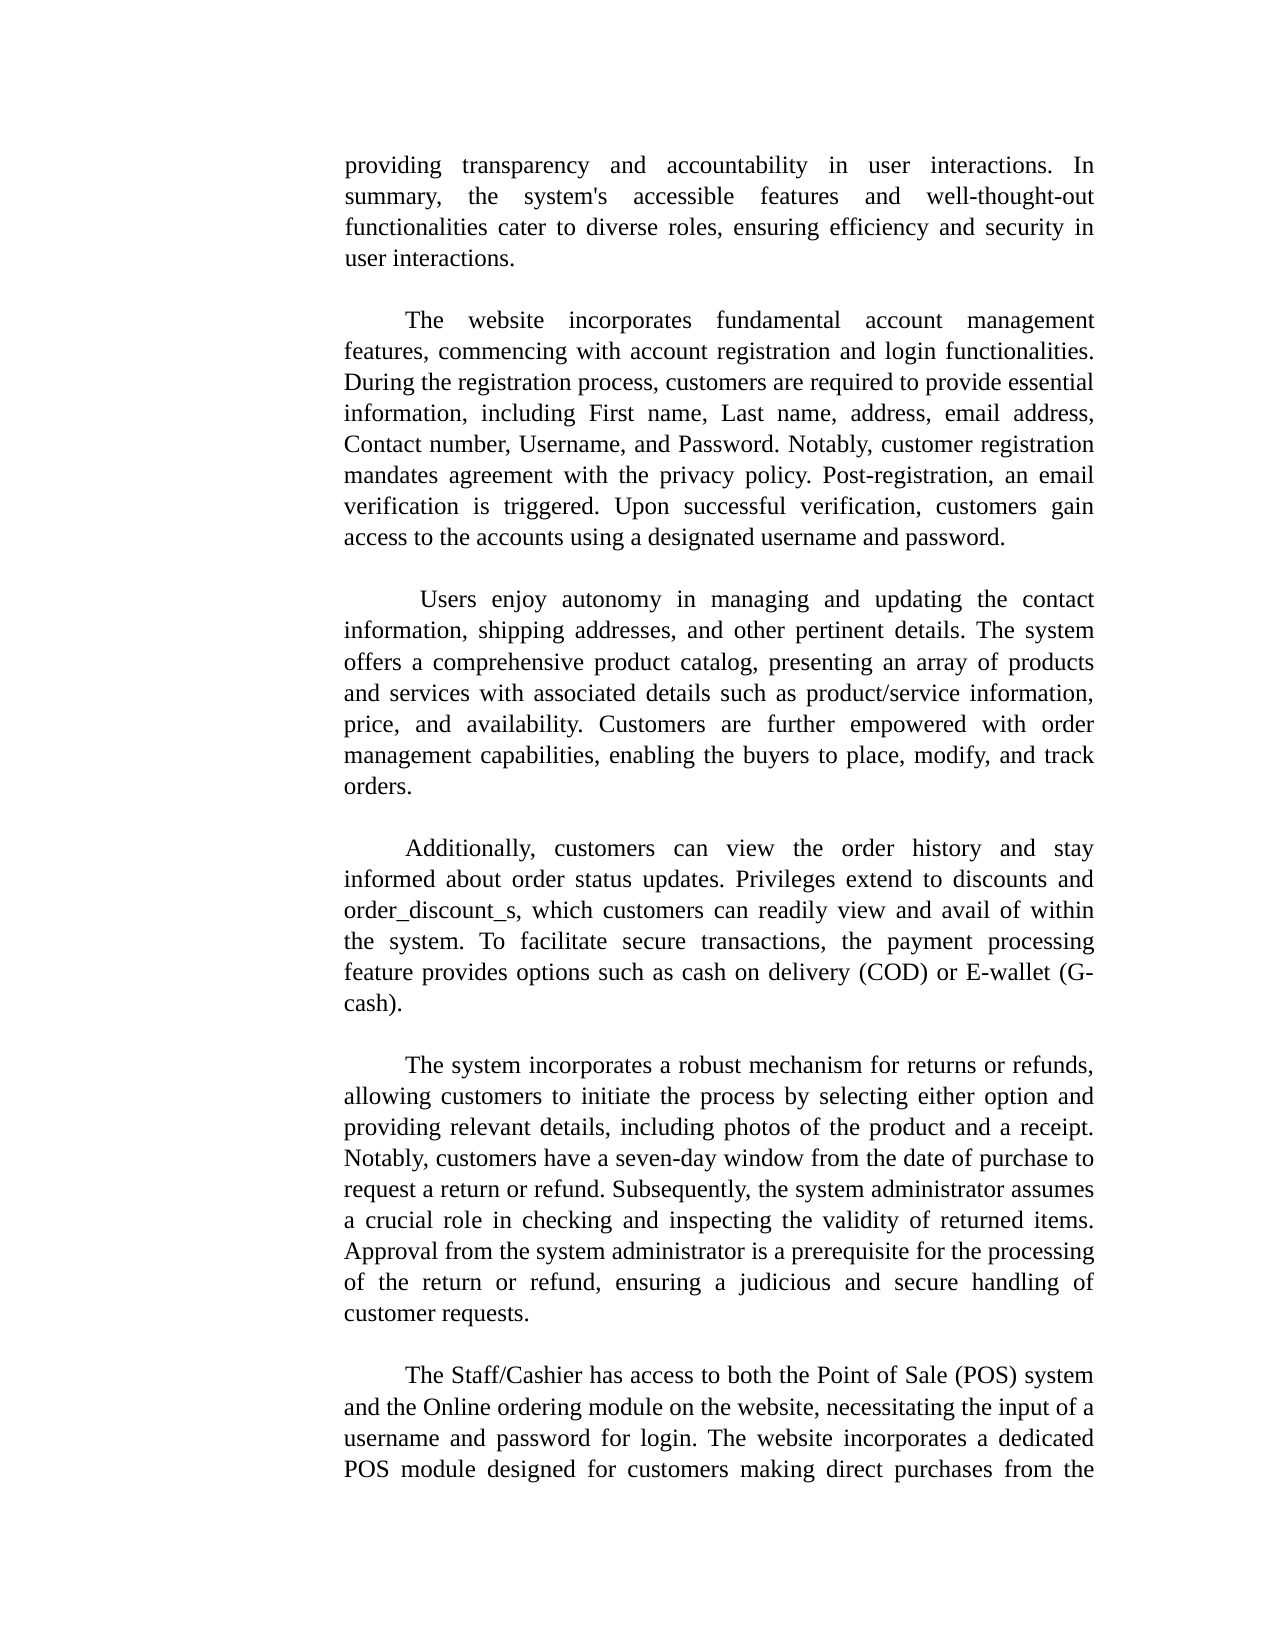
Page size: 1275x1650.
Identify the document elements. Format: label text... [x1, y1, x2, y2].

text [344, 150, 1095, 272]
text Users enjoy autonomy in managing and updating the contact information, shipping addresses, and other pertinent details. The system offers a comprehensive product catalog, presenting an array of products and services with associated details such as product/service information, price, and availability. Customers are further empowered with order management capabilities, enabling the buyers to place, modify, and track orders. [344, 584, 1095, 799]
text Additionally, customers can view the order history and stay informed about order status updates. Privileges extend to discounts and order_discount_s, which customers can readily view and avail of within the system. To facilitate secure transactions, the payment processing feature provides options such as cash on delivery (COD) or E-wallet (G-cash). [344, 833, 1095, 1017]
text The system incorporates a robust mechanism for returns or refunds, allowing customers to initiate the process by selecting either option and providing relevant details, including photos of the product and a receipt. Notably, customers have a seven-day window from the date of purchase to request a return or refund. Subsequently, the system administrator assumes a crucial role in checking and inspecting the validity of returned items. Approval from the system administrator is a prerequisite for the processing of the return or refund, ensuring a judicious and secure handling of customer requests. [344, 1050, 1095, 1327]
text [344, 1361, 1095, 1482]
text The website incorporates fundamental account management features, commencing with account registration and login functionalities. During the registration process, customers are required to provide essential information, including First name, Last name, address, email address, Contact number, Username, and Password. Notably, customer registration mandates agreement with the privacy policy. Post-registration, an email verification is triggered. Upon successful verification, customers gain access to the accounts using a designated username and password. [344, 305, 1095, 551]
